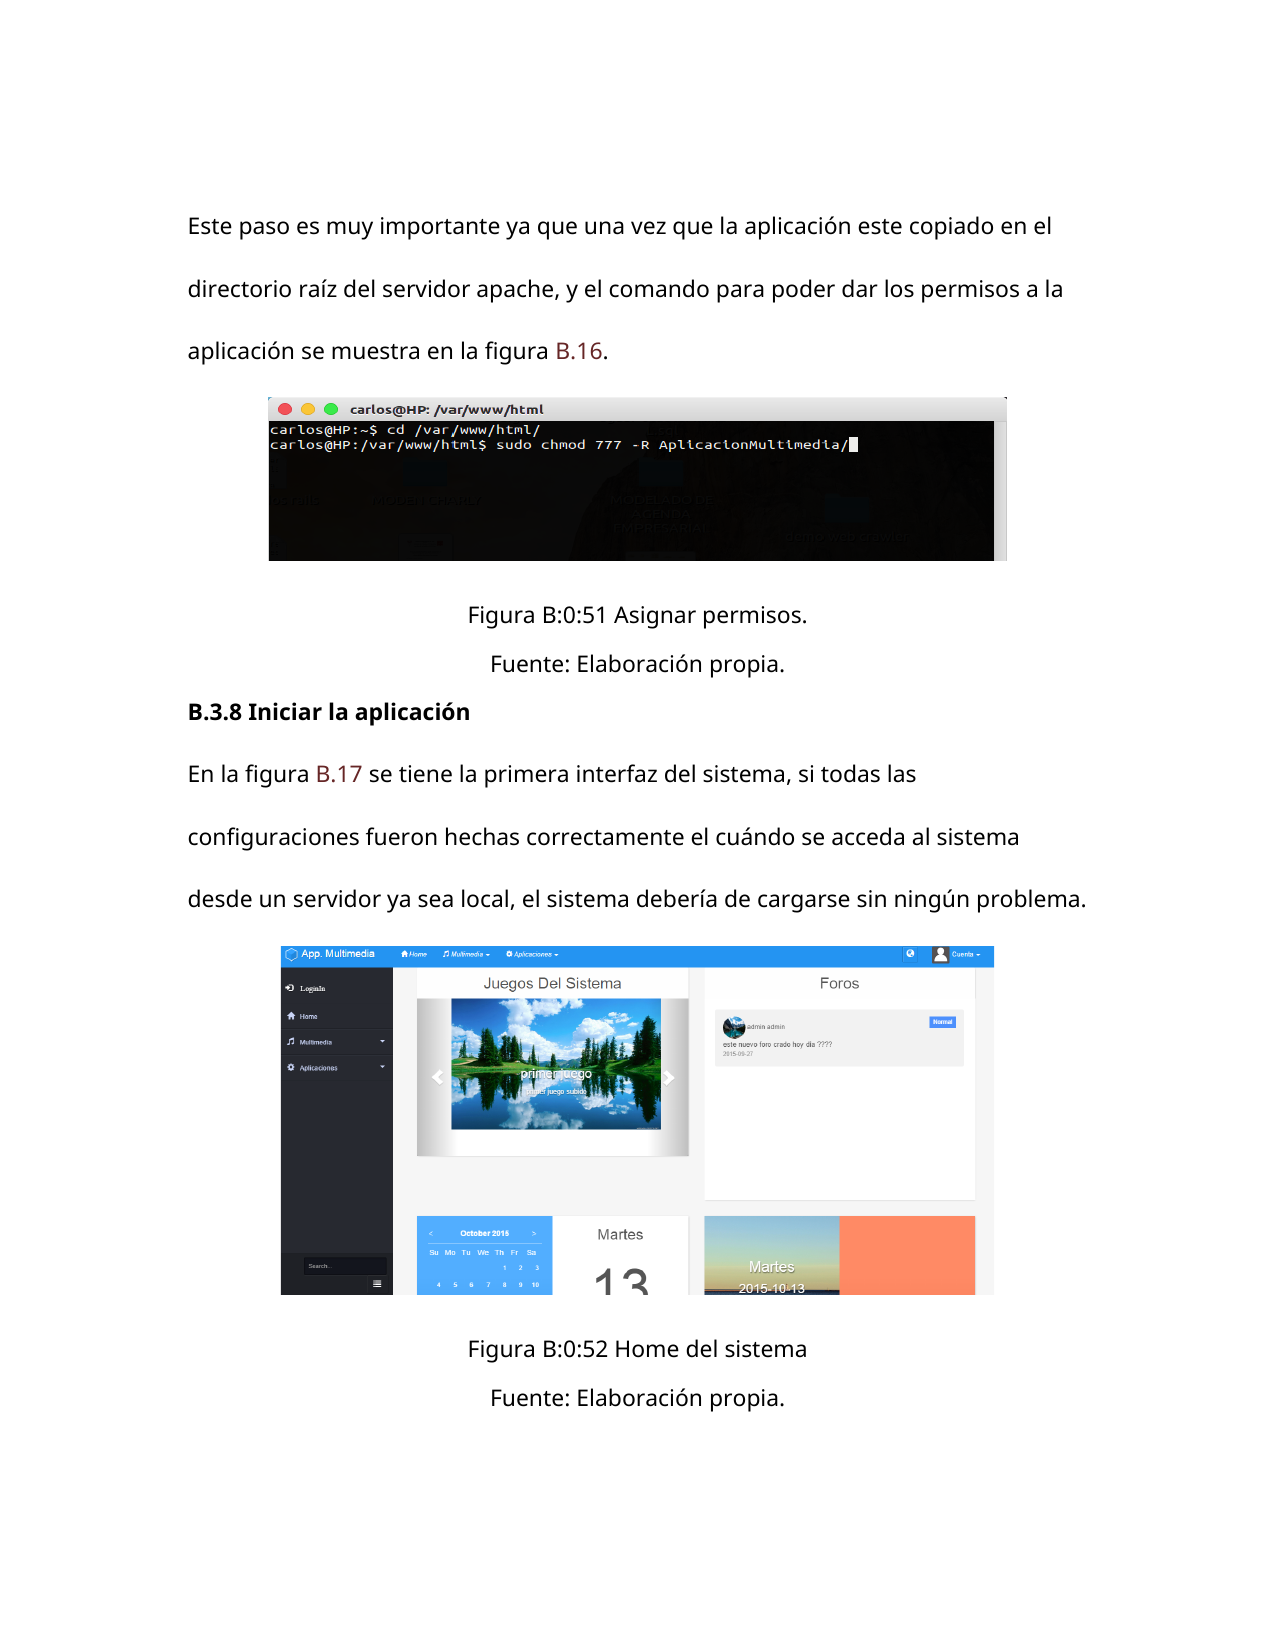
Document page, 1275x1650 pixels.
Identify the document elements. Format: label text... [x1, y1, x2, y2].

text En la figura B.17 se tiene la primera interfaz del sistema, si todas las configuraciones fueron hechas correctamente el cuándo se acceda al sistema desde un servidor ya sea local, el sistema debería de cargarse sin ningún problema. [187, 758, 1087, 915]
text Fuente: Elaboración propia. [187, 647, 1087, 679]
text Fuente: Elaboración propia. [187, 1382, 1087, 1413]
text Este paso es muy importante ya que una vez que la aplicación este copiado en el directorio raíz del servidor apache, y el comando para poder dar los permisos a la aplicación se muestra en la figura B.16. [187, 210, 1087, 366]
subtitle B.3.8 Iniciar la aplicación [187, 696, 1087, 727]
